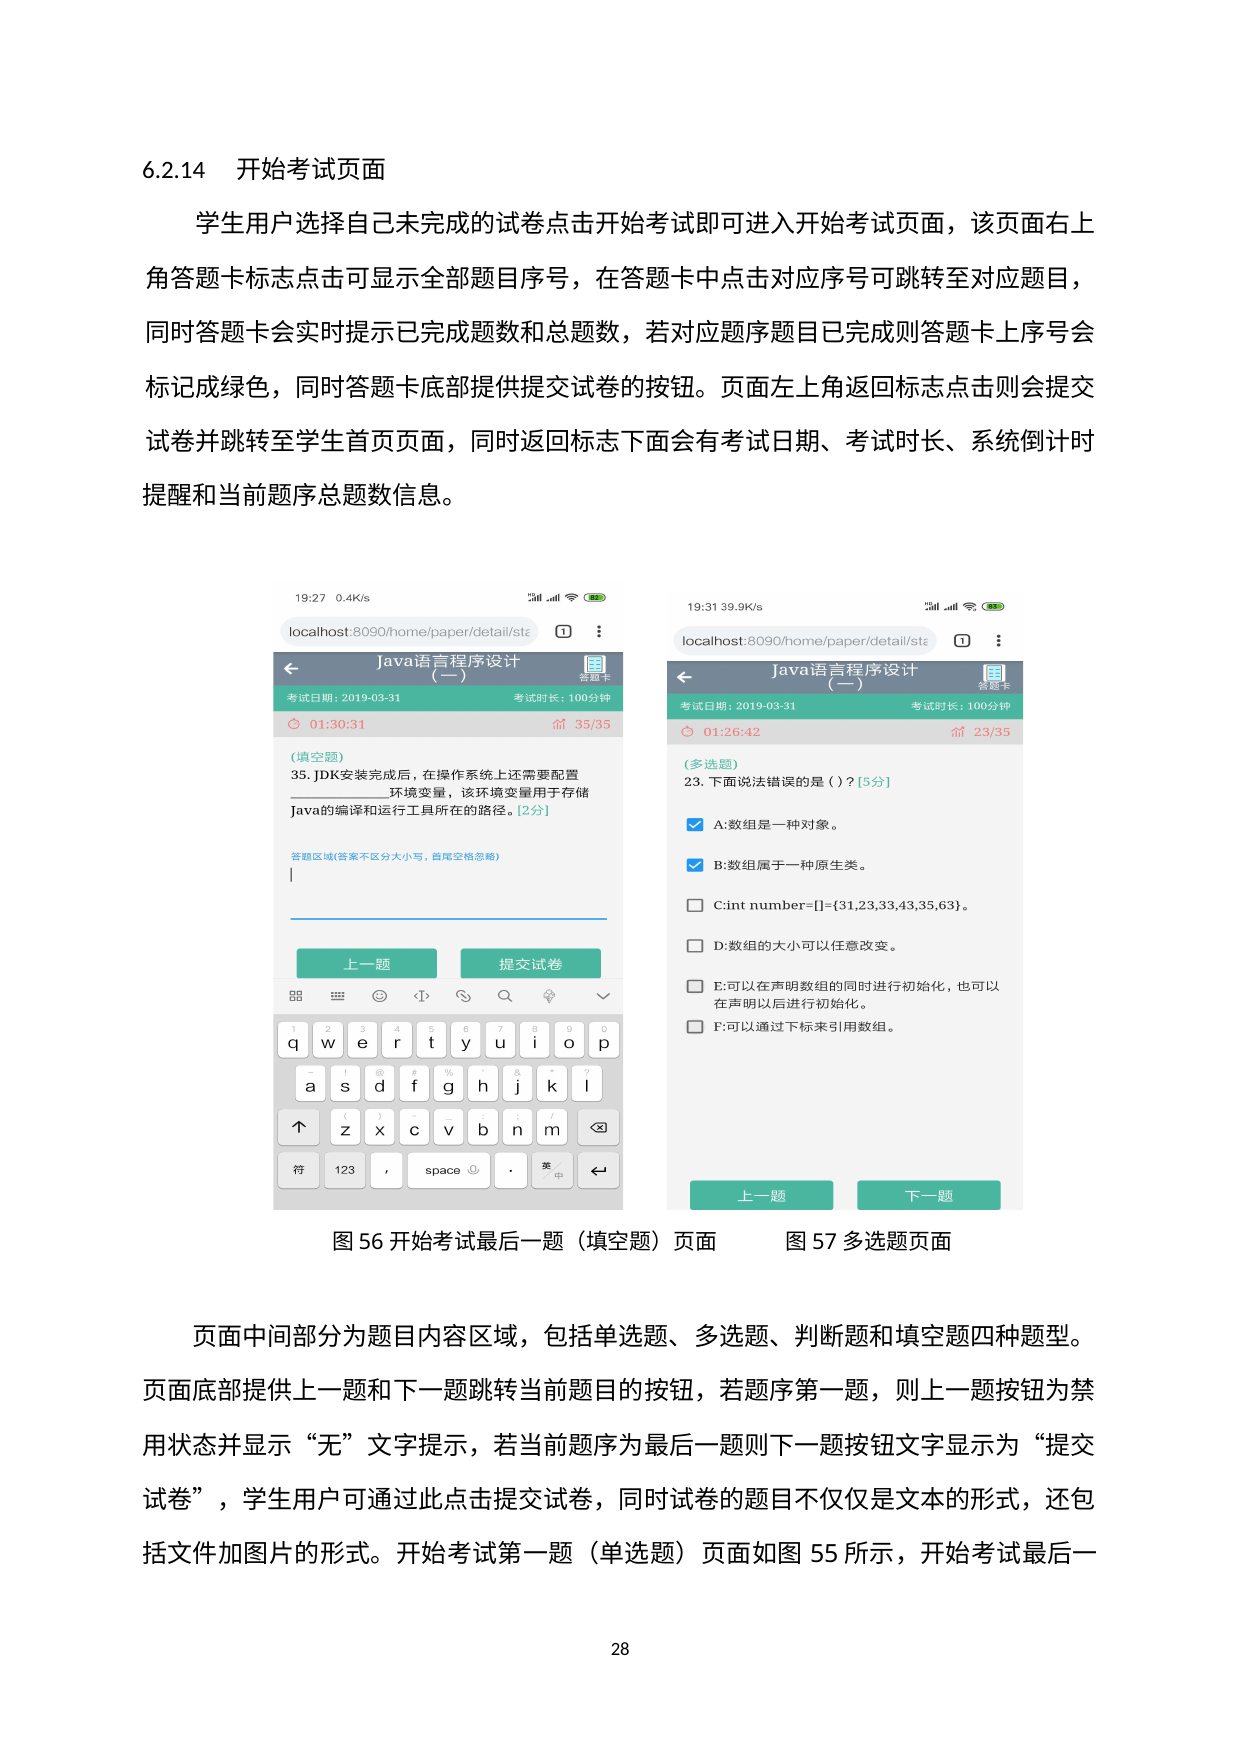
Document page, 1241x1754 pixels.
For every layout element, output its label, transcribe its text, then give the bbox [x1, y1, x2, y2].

text 提醒和当前题序总题数信息。 [142, 476, 1098, 512]
text 学生用户选择自己未完成的试卷点击开始考试即可进入开始考试页面，该页面右上角答题卡标志点击可显示全部题目序号，在答题卡中点击对应序号可跳转至对应题目，同时答题卡会实时提示已完成题数和总题数，若对应题序题目已完成则答题卡上序号会标记成绿色，同时答题卡底部提供提交试卷的按钮。页面左上角返回标志点击则会提交试卷并跳转至学生首页页面，同时返回标志下面会有考试日期、考试时长、系统倒计时 [142, 204, 1098, 458]
text 开始考试页面 [142, 149, 1098, 186]
text 图56 开始考试最后一题（填空题）页面 图57 多选题页面 [142, 1224, 1098, 1256]
picture [667, 592, 1024, 1210]
picture [273, 581, 624, 1210]
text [142, 1316, 1098, 1570]
